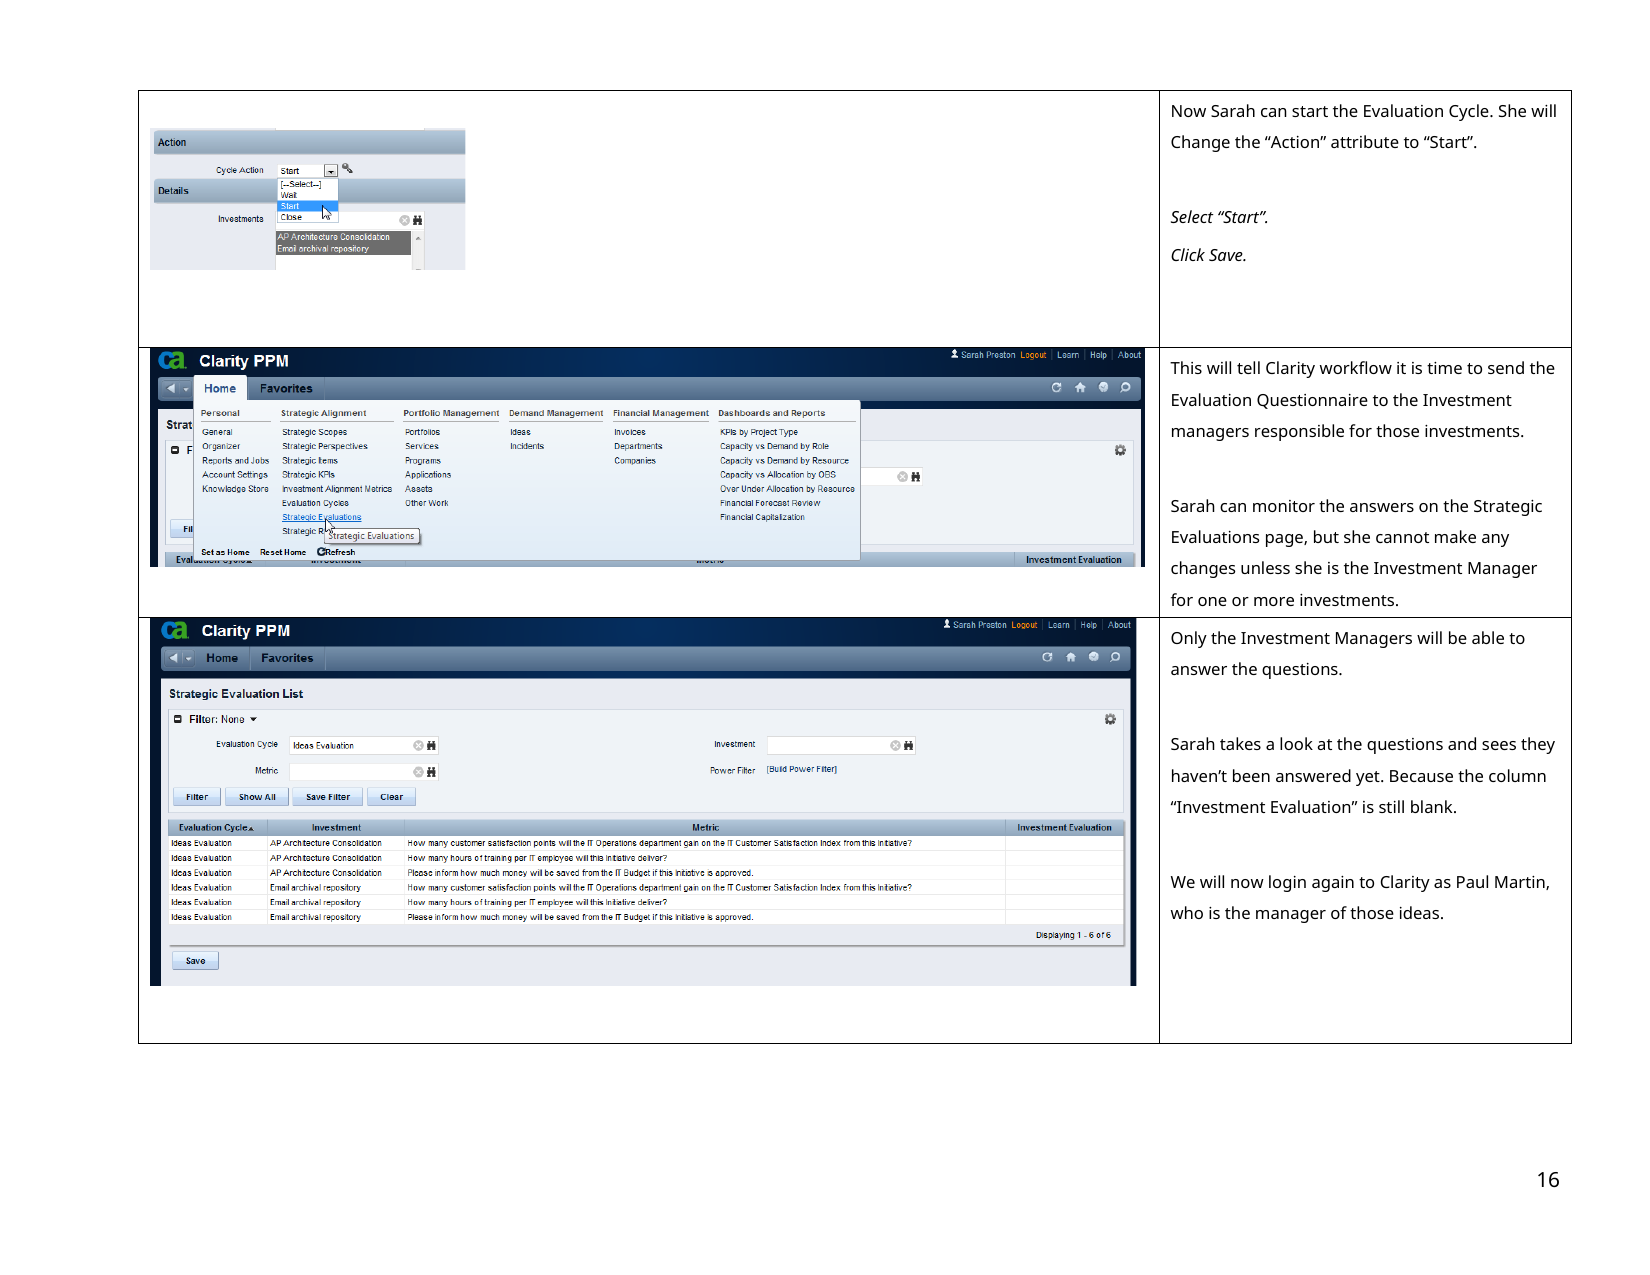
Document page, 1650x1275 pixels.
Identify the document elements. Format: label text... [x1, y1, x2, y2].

table_cell This will tell Clarity workflow it is time to send the Evaluation Questionnaire to the Investment managers responsible for those investments. Sarah can monitor the answers on the Strategic Evaluations page, but she cannot make any changes unless she is the Investment Manager for one or more investments. [1160, 348, 1571, 617]
picture [150, 128, 466, 270]
table_cell [139, 91, 1159, 347]
picture [150, 348, 1145, 567]
table_cell [139, 348, 1159, 617]
table_cell [139, 618, 1159, 1043]
table_cell Only the Investment Managers will be able to answer the questions. Sarah takes a look at the questions and sees they haven’t been answered yet. Because the column “Investment Evaluation” is still blank. We will now login again to Clarity as Paul Martin, who is the manager of those ideas. [1160, 618, 1571, 1043]
table_cell Now Sarah can start the Evaluation Cycle. She will Change the “Action” attribute to “Start”. Select “Start”. Click Save. [1160, 91, 1571, 347]
picture [150, 618, 1137, 986]
